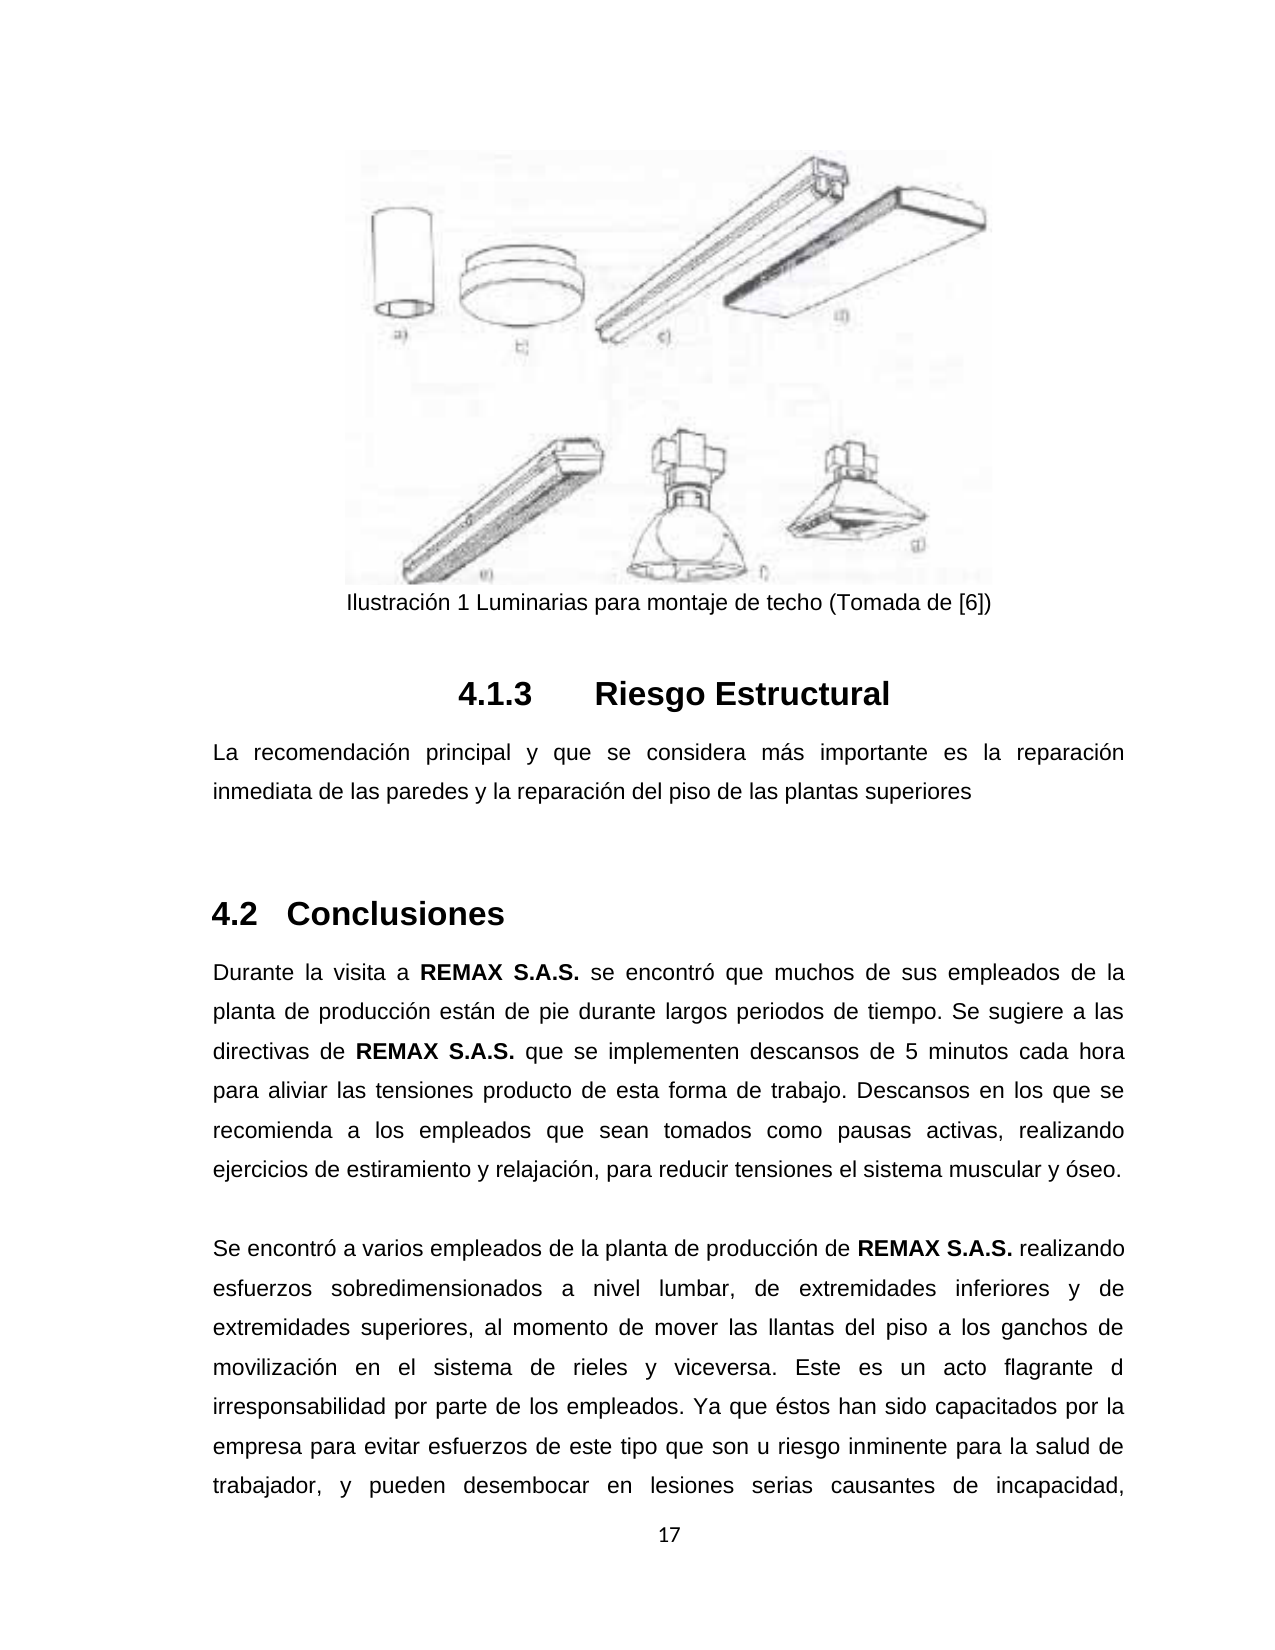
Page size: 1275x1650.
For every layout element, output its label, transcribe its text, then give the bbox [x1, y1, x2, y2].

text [213, 1235, 1125, 1498]
text Ilustración 1 Luminarias para montaje de techo (Tomada de [6]) [213, 588, 1125, 615]
list Conclusiones [211, 894, 1125, 932]
text La recomendación principal y que se considera más importante es la reparación inmediata de las paredes y la reparación del piso de las plantas superiores [213, 739, 1125, 805]
text Durante la visita a REMAX S.A.S. se encontró que muchos de sus empleados de la planta de producción están de pie durante largos periodos de tiempo. Se sugiere a las directivas de REMAX S.A.S. que se implementen descansos de 5 minutos cada hora para aliviar las tensiones producto de esta forma de trabajo. Descansos en los que se recomienda a los empleados que sean tomados como pausas activas, realizando ejercicios de estiramiento y relajación, para reducir tensiones el sistema muscular y óseo. [213, 959, 1125, 1183]
list Riesgo Estructural [224, 674, 1125, 712]
